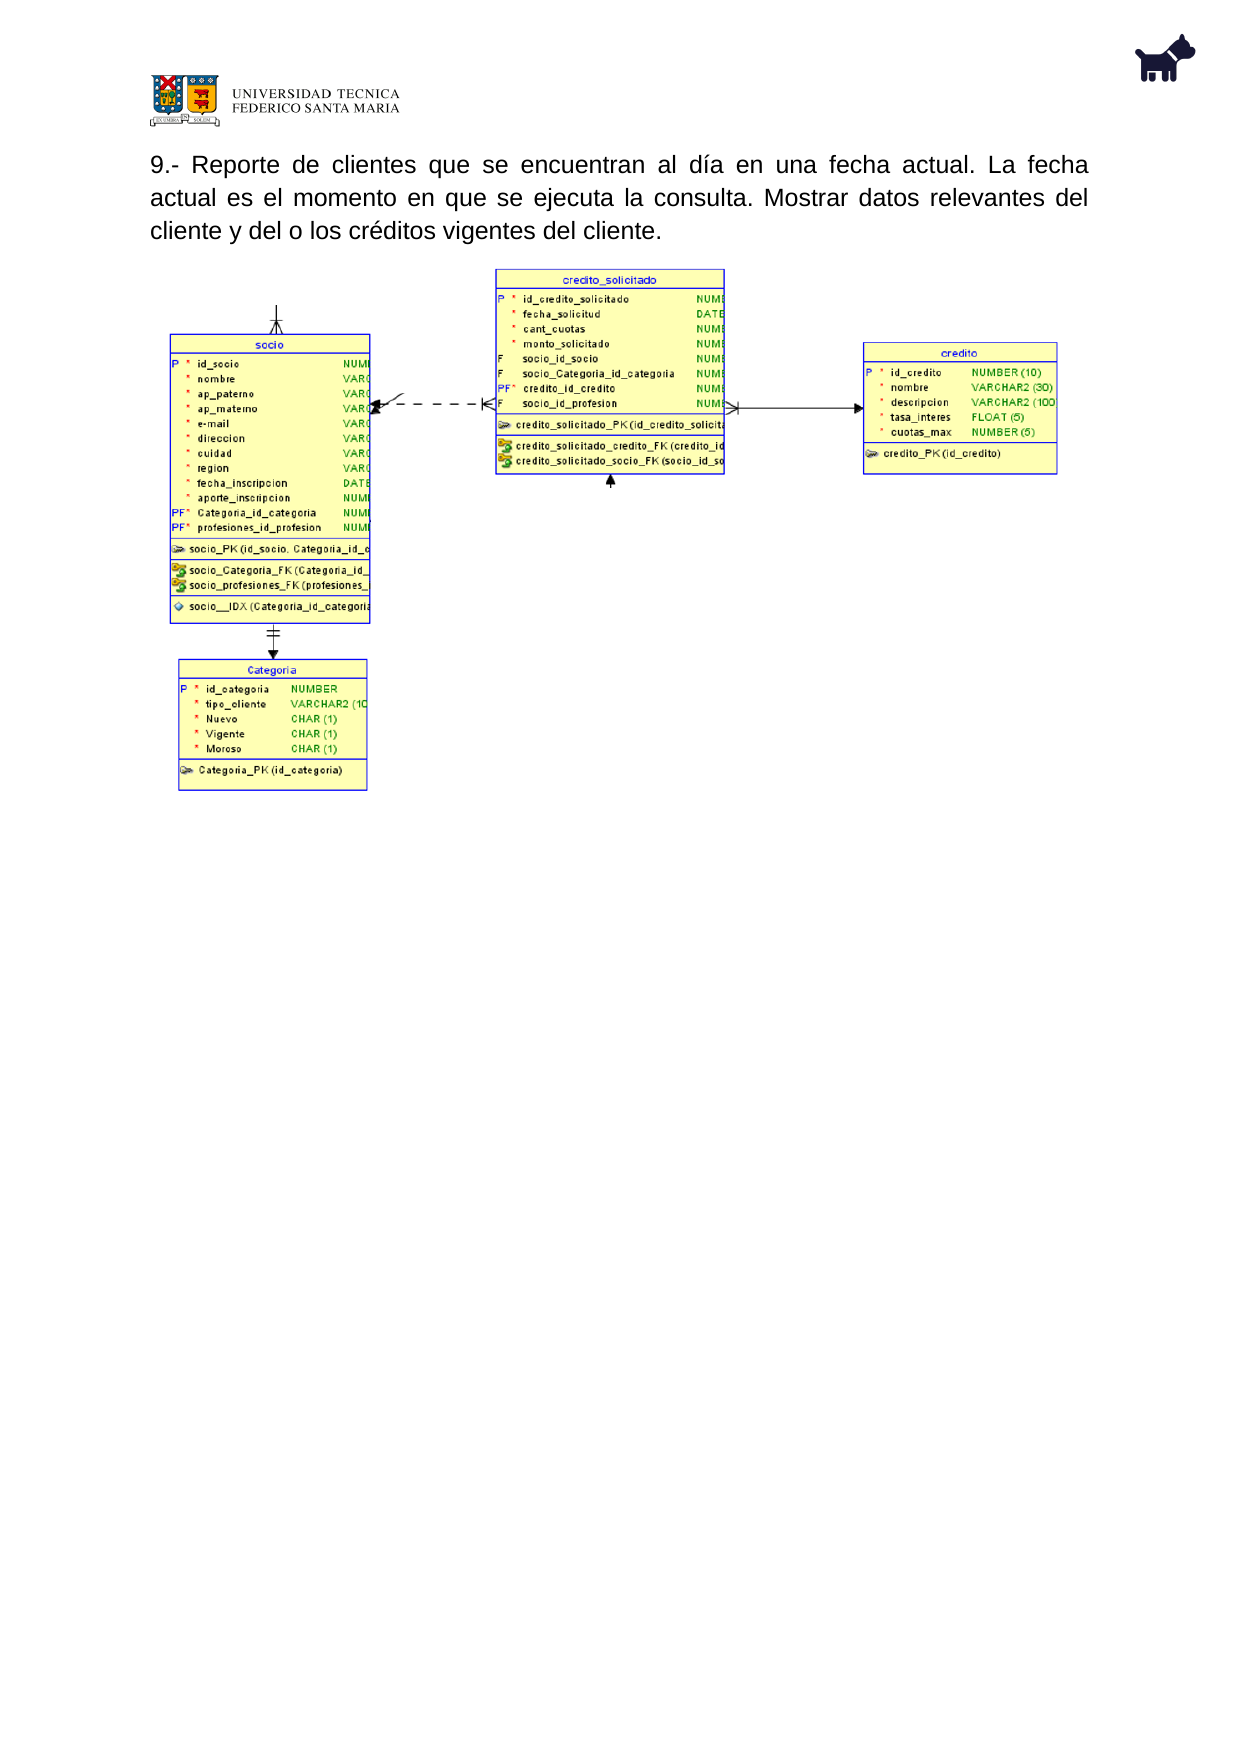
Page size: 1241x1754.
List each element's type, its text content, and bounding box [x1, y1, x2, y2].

picture [150, 75, 401, 127]
picture [150, 249, 1071, 814]
text 9.- Reporte de clientes que se encuentran al día en una fecha actual. La fecha actual es el momento en que se ejecuta la consulta. Mostrar datos relevantes del cliente y del o los créditos vigentes del cliente. [150, 150, 1090, 245]
picture [1126, 18, 1204, 97]
